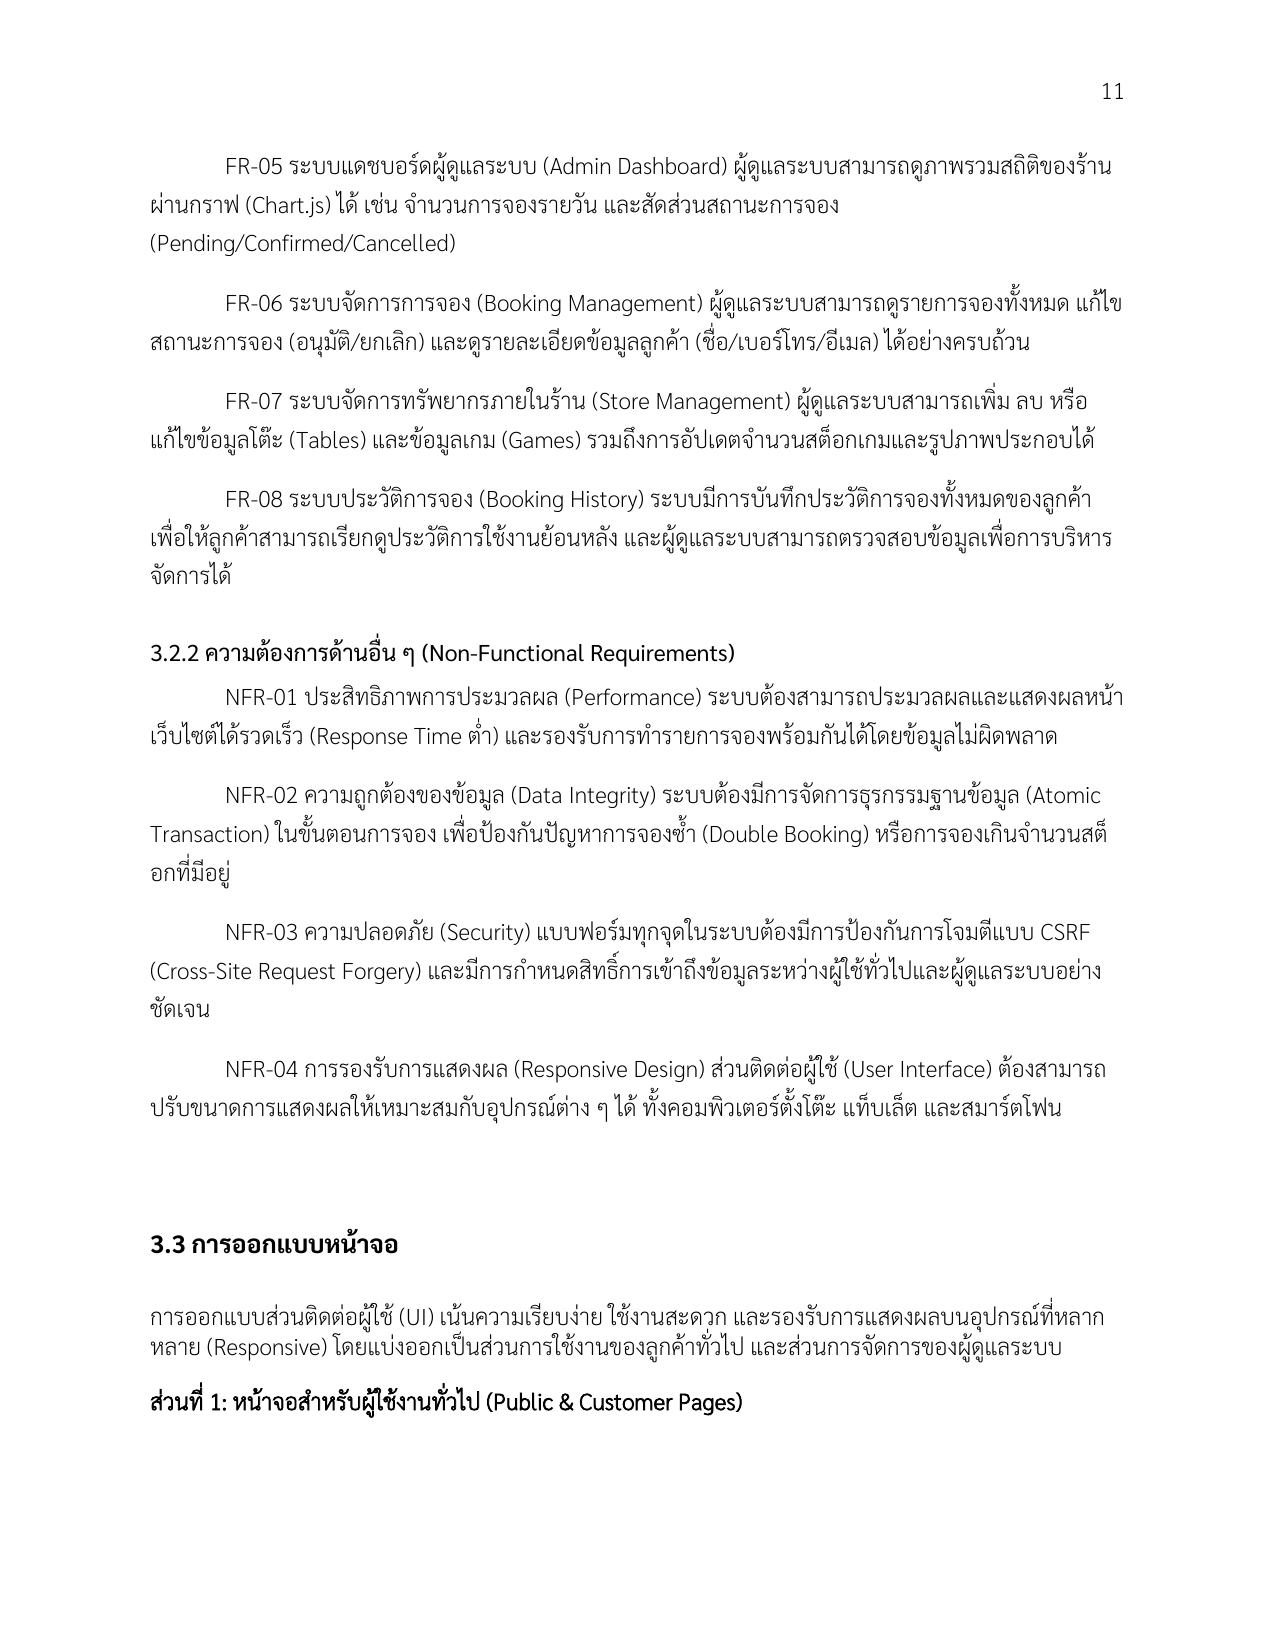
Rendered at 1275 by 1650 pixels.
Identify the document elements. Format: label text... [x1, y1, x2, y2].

text NFR-01 ประสิทธิภาพการประมวลผล (Performance) ระบบต้องสามารถประมวลผลและแสดงผลหน้าเว็บไซต์ได้รวดเร็ว (Response Time ต่ำ) และรองรับการทำรายการจองพร้อมกันได้โดยข้อมูลไม่ผิดพลาด [150, 681, 1125, 749]
text FR-05 ระบบแดชบอร์ดผู้ดูแลระบบ (Admin Dashboard) ผู้ดูแลระบบสามารถดูภาพรวมสถิติของร้านผ่านกราฟ (Chart.js) ได้ เช่น จำนวนการจองรายวัน และสัดส่วนสถานะการจอง (Pending/Confirmed/Cancelled) [150, 150, 1125, 257]
subtitle ส่วนที่ 1: หน้าจอสำหรับผู้ใช้งานทั่วไป (Public & Customer Pages) [150, 1385, 1125, 1415]
text การออกแบบส่วนติดต่อผู้ใช้ (UI) เน้นความเรียบง่าย ใช้งานสะดวก และรองรับการแสดงผลบนอุปกรณ์ที่หลากหลาย (Responsive) โดยแบ่งออกเป็นส่วนการใช้งานของลูกค้าทั่วไป และส่วนการจัดการของผู้ดูแลระบบ [150, 1301, 1125, 1360]
subtitle 3.2.2 ความต้องการด้านอื่น ๆ (Non-Functional Requirements) [150, 636, 1125, 666]
text NFR-04 การรองรับการแสดงผล (Responsive Design) ส่วนติดต่อผู้ใช้ (User Interface) ต้องสามารถปรับขนาดการแสดงผลให้เหมาะสมกับอุปกรณ์ต่าง ๆ ได้ ทั้งคอมพิวเตอร์ตั้งโต๊ะ แท็บเล็ต และสมาร์ตโฟน [150, 1053, 1125, 1121]
text NFR-02 ความถูกต้องของข้อมูล (Data Integrity) ระบบต้องมีการจัดการธุรกรรมฐานข้อมูล (Atomic Transaction) ในขั้นตอนการจอง เพื่อป้องกันปัญหาการจองซ้ำ (Double Booking) หรือการจองเกินจำนวนสต็อกที่มีอยู่ [150, 779, 1125, 886]
text NFR-03 ความปลอดภัย (Security) แบบฟอร์มทุกจุดในระบบต้องมีการป้องกันการโจมตีแบบ CSRF (Cross-Site Request Forgery) และมีการกำหนดสิทธิ์การเข้าถึงข้อมูลระหว่างผู้ใช้ทั่วไปและผู้ดูแลระบบอย่างชัดเจน [150, 916, 1125, 1023]
subtitle 3.3 การออกแบบหน้าจอ [150, 1227, 1125, 1259]
text FR-08 ระบบประวัติการจอง (Booking History) ระบบมีการบันทึกประวัติการจองทั้งหมดของลูกค้า เพื่อให้ลูกค้าสามารถเรียกดูประวัติการใช้งานย้อนหลัง และผู้ดูแลระบบสามารถตรวจสอบข้อมูลเพื่อการบริหารจัดการได้ [150, 483, 1125, 590]
text FR-06 ระบบจัดการการจอง (Booking Management) ผู้ดูแลระบบสามารถดูรายการจองทั้งหมด แก้ไขสถานะการจอง (อนุมัติ/ยกเลิก) และดูรายละเอียดข้อมูลลูกค้า (ชื่อ/เบอร์โทร/อีเมล) ได้อย่างครบถ้วน [150, 287, 1125, 355]
text FR-07 ระบบจัดการทรัพยากรภายในร้าน (Store Management) ผู้ดูแลระบบสามารถเพิ่ม ลบ หรือแก้ไขข้อมูลโต๊ะ (Tables) และข้อมูลเกม (Games) รวมถึงการอัปเดตจำนวนสต็อกเกมและรูปภาพประกอบได้ [150, 385, 1125, 453]
